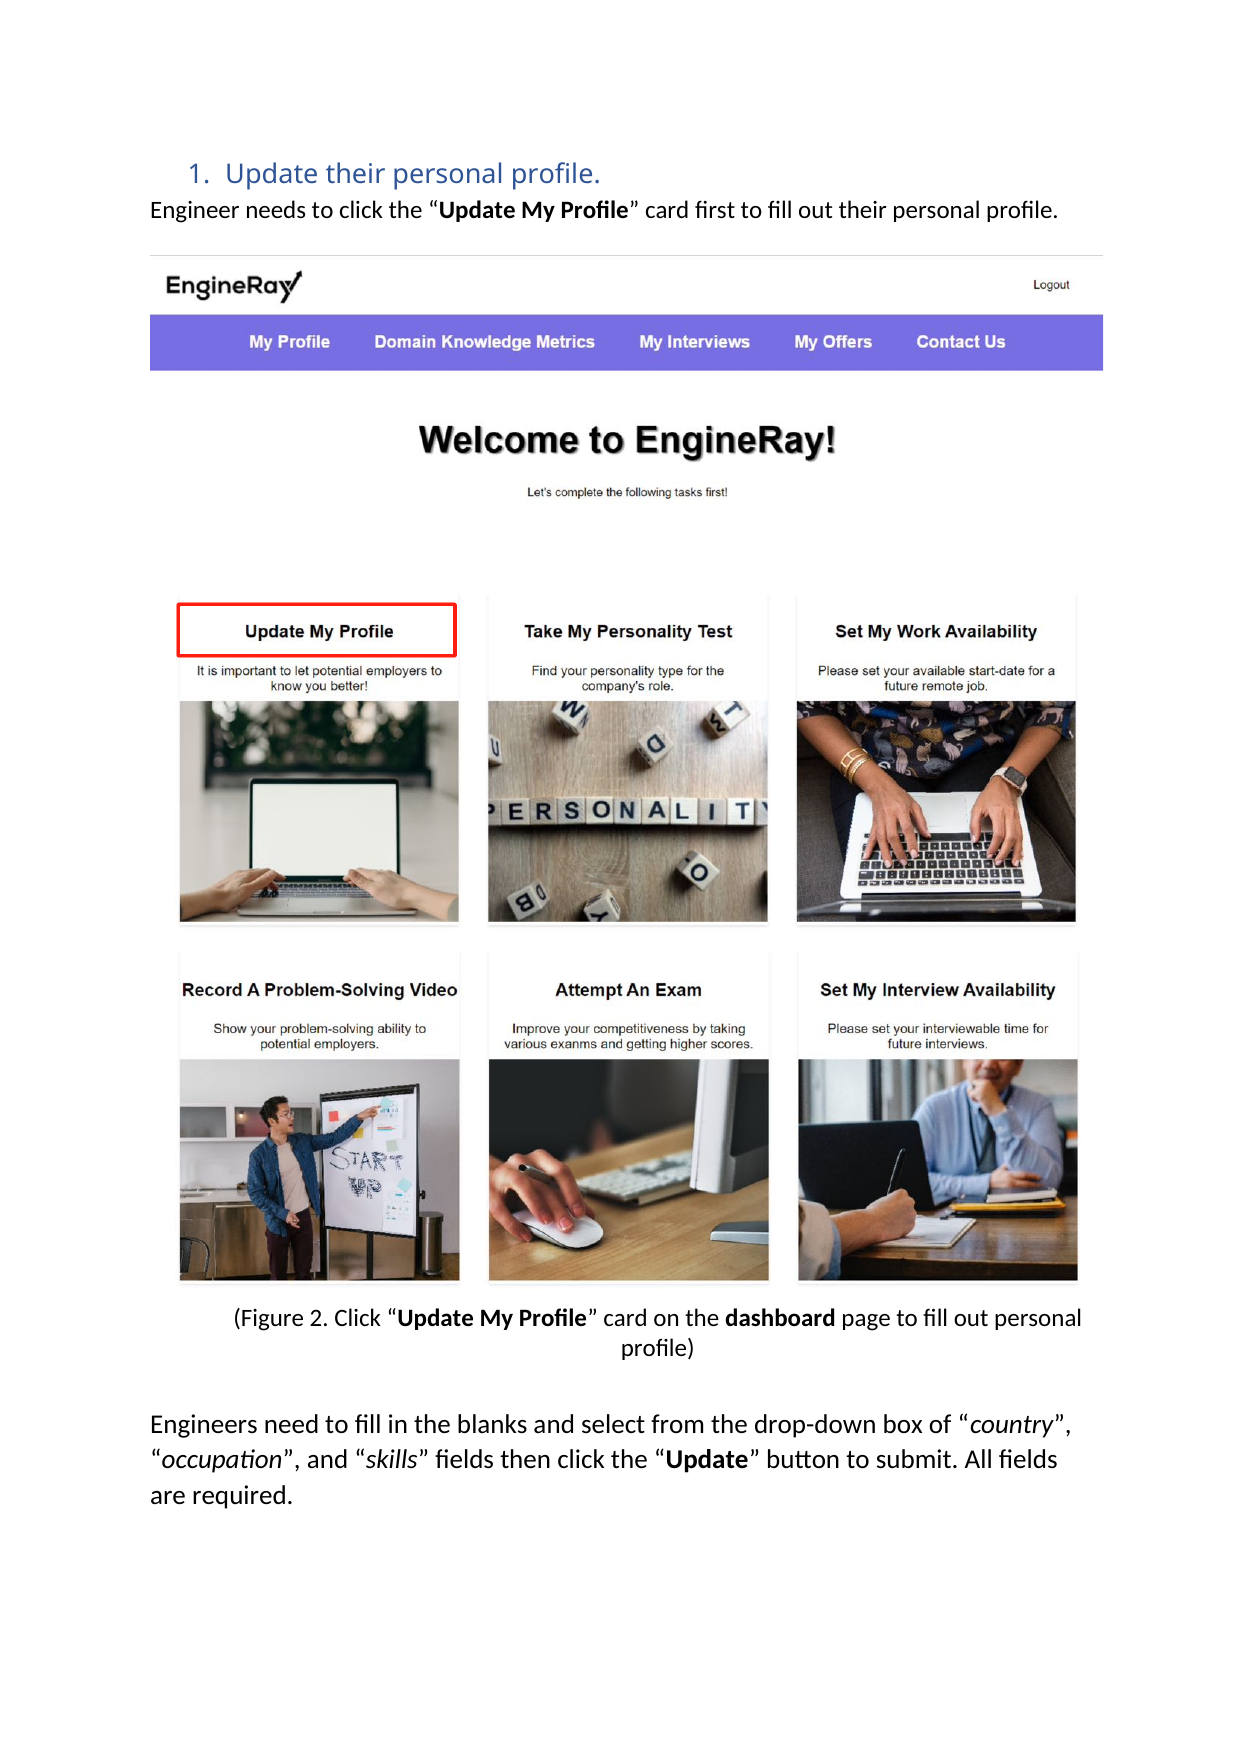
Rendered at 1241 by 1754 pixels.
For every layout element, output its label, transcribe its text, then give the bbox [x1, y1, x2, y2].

subtitle Update their personal profile. [187, 154, 1090, 191]
picture [150, 255, 1104, 1302]
list (Figure 2. Click “Update My Profile” card on the dashboard page to fill out personal profile) [225, 1302, 1090, 1363]
text Engineers need to fill in the blanks and select from the drop-down box of “country”, “occupation”, and “skills” fields then click the “Update” button to submit. All fields are required. [150, 1407, 1090, 1511]
text Engineer needs to click the “Update My Profile” card first to fill out their personal profile. [150, 194, 1090, 224]
